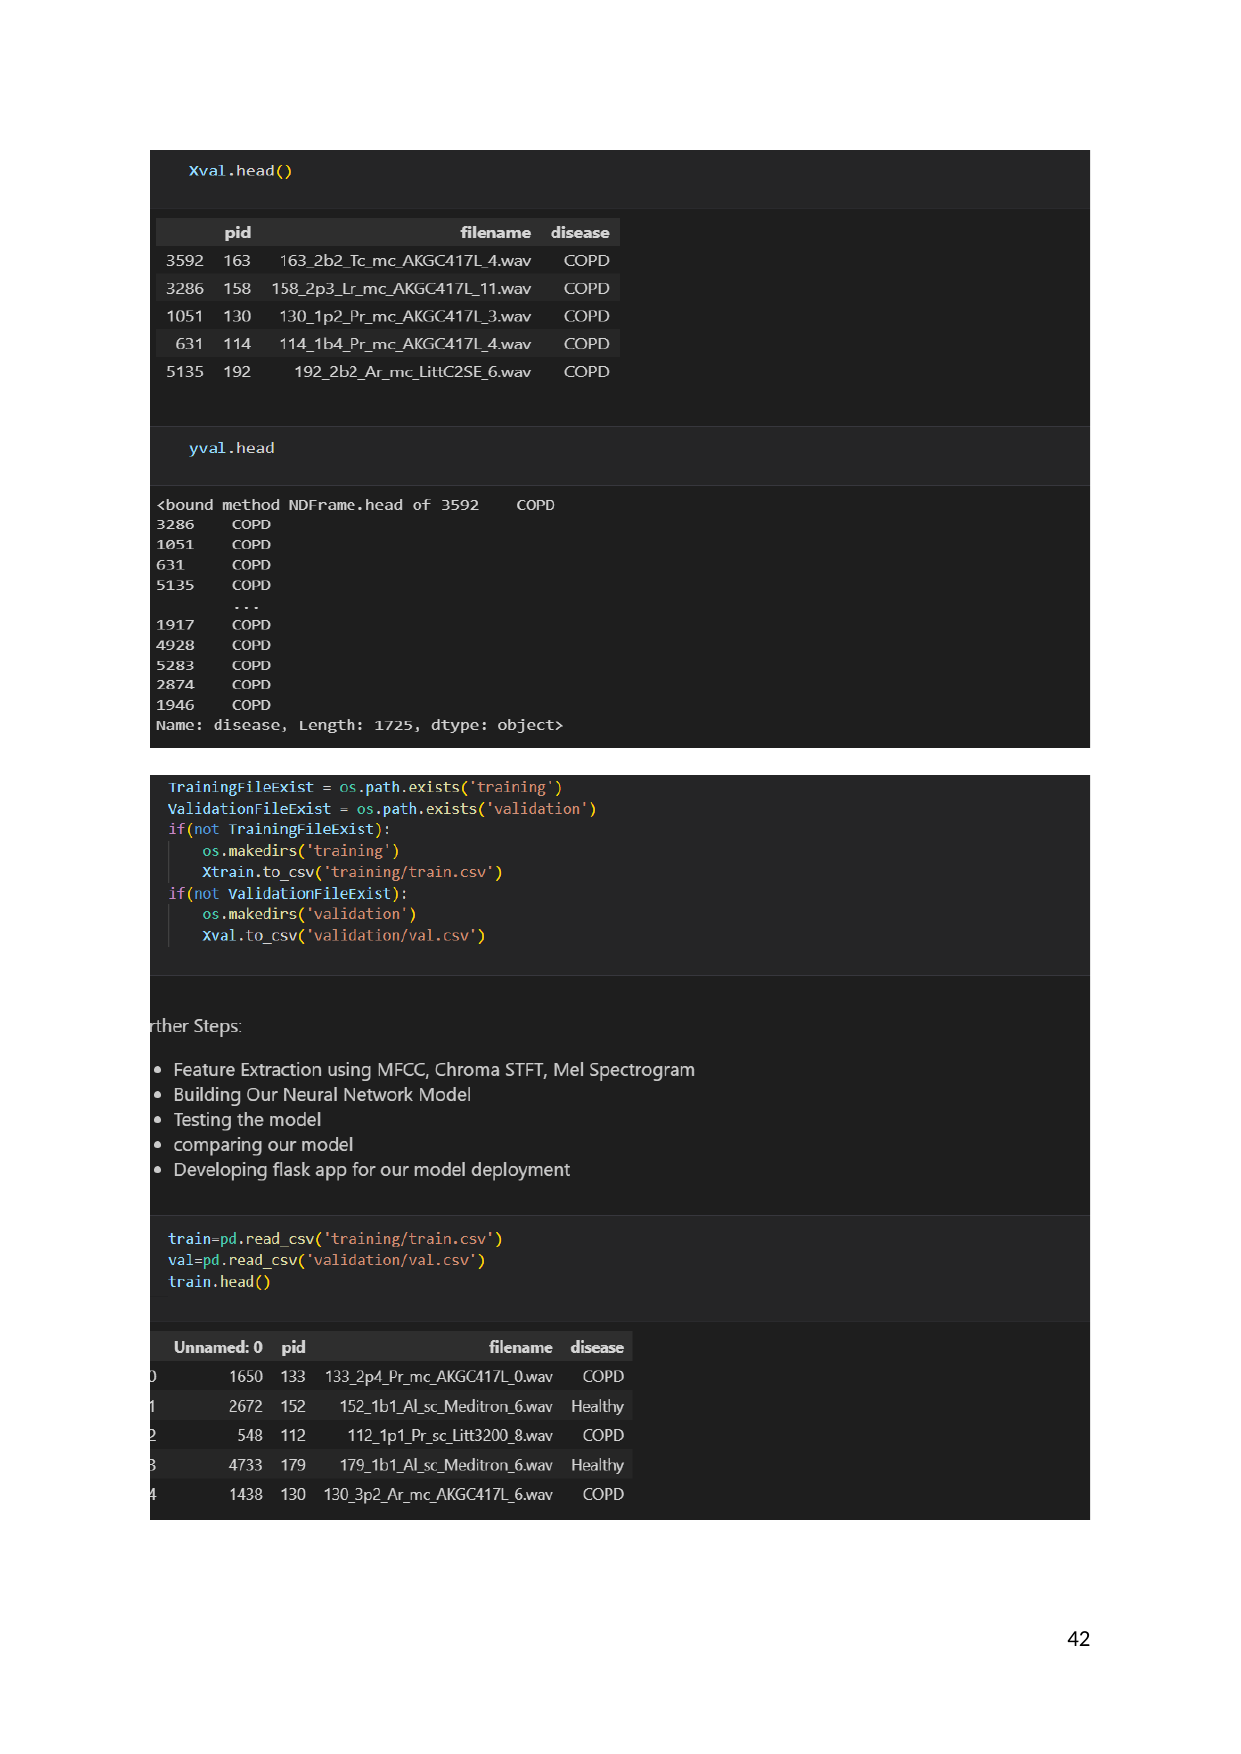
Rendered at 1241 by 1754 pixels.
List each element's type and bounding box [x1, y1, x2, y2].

picture [150, 150, 1091, 748]
picture [150, 775, 1091, 1520]
